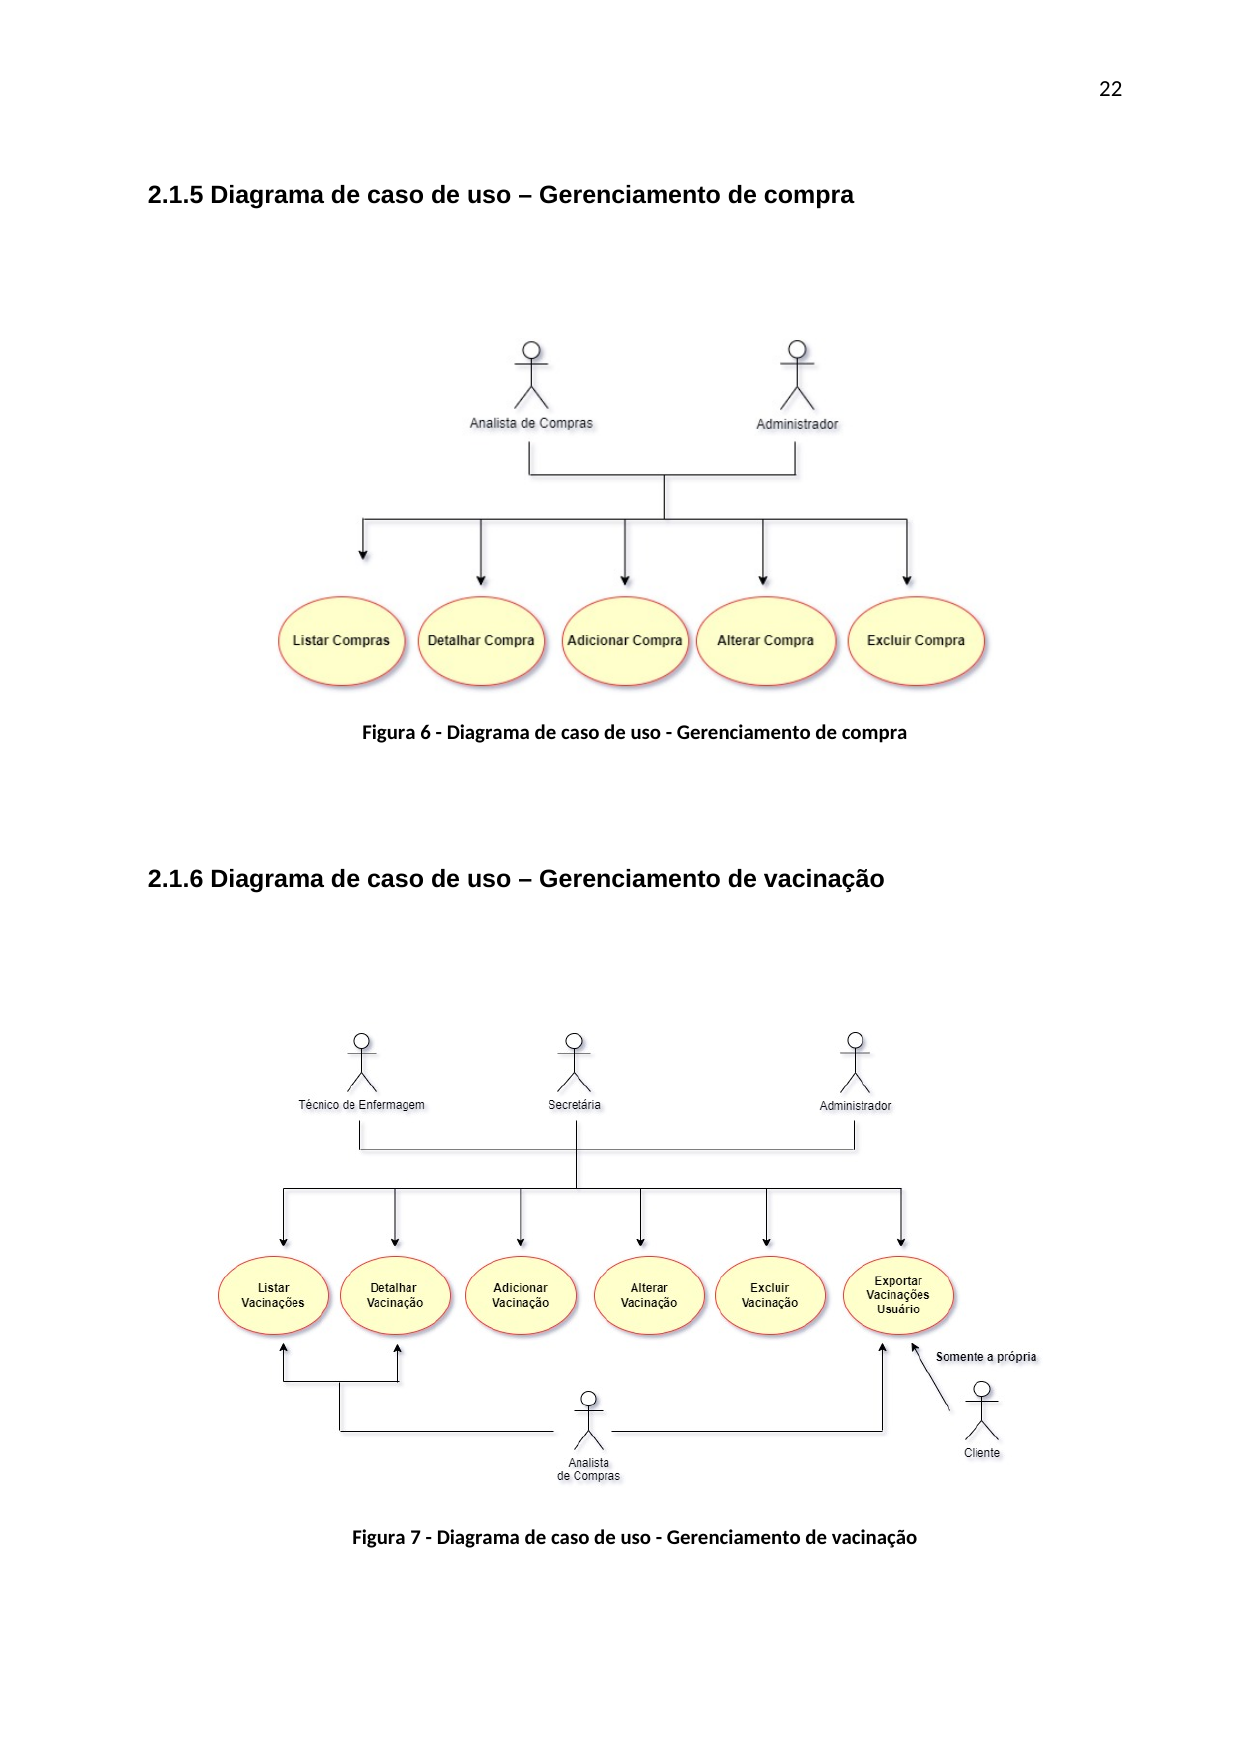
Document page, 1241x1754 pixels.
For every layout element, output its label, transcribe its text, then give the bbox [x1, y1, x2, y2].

text 2.1.6 Diagrama de caso de uso – Gerenciamento de vacinação [148, 864, 1122, 893]
text 2.1.5 Diagrama de caso de uso – Gerenciamento de compra [148, 179, 1122, 208]
picture [276, 338, 994, 695]
picture [208, 1022, 1062, 1500]
